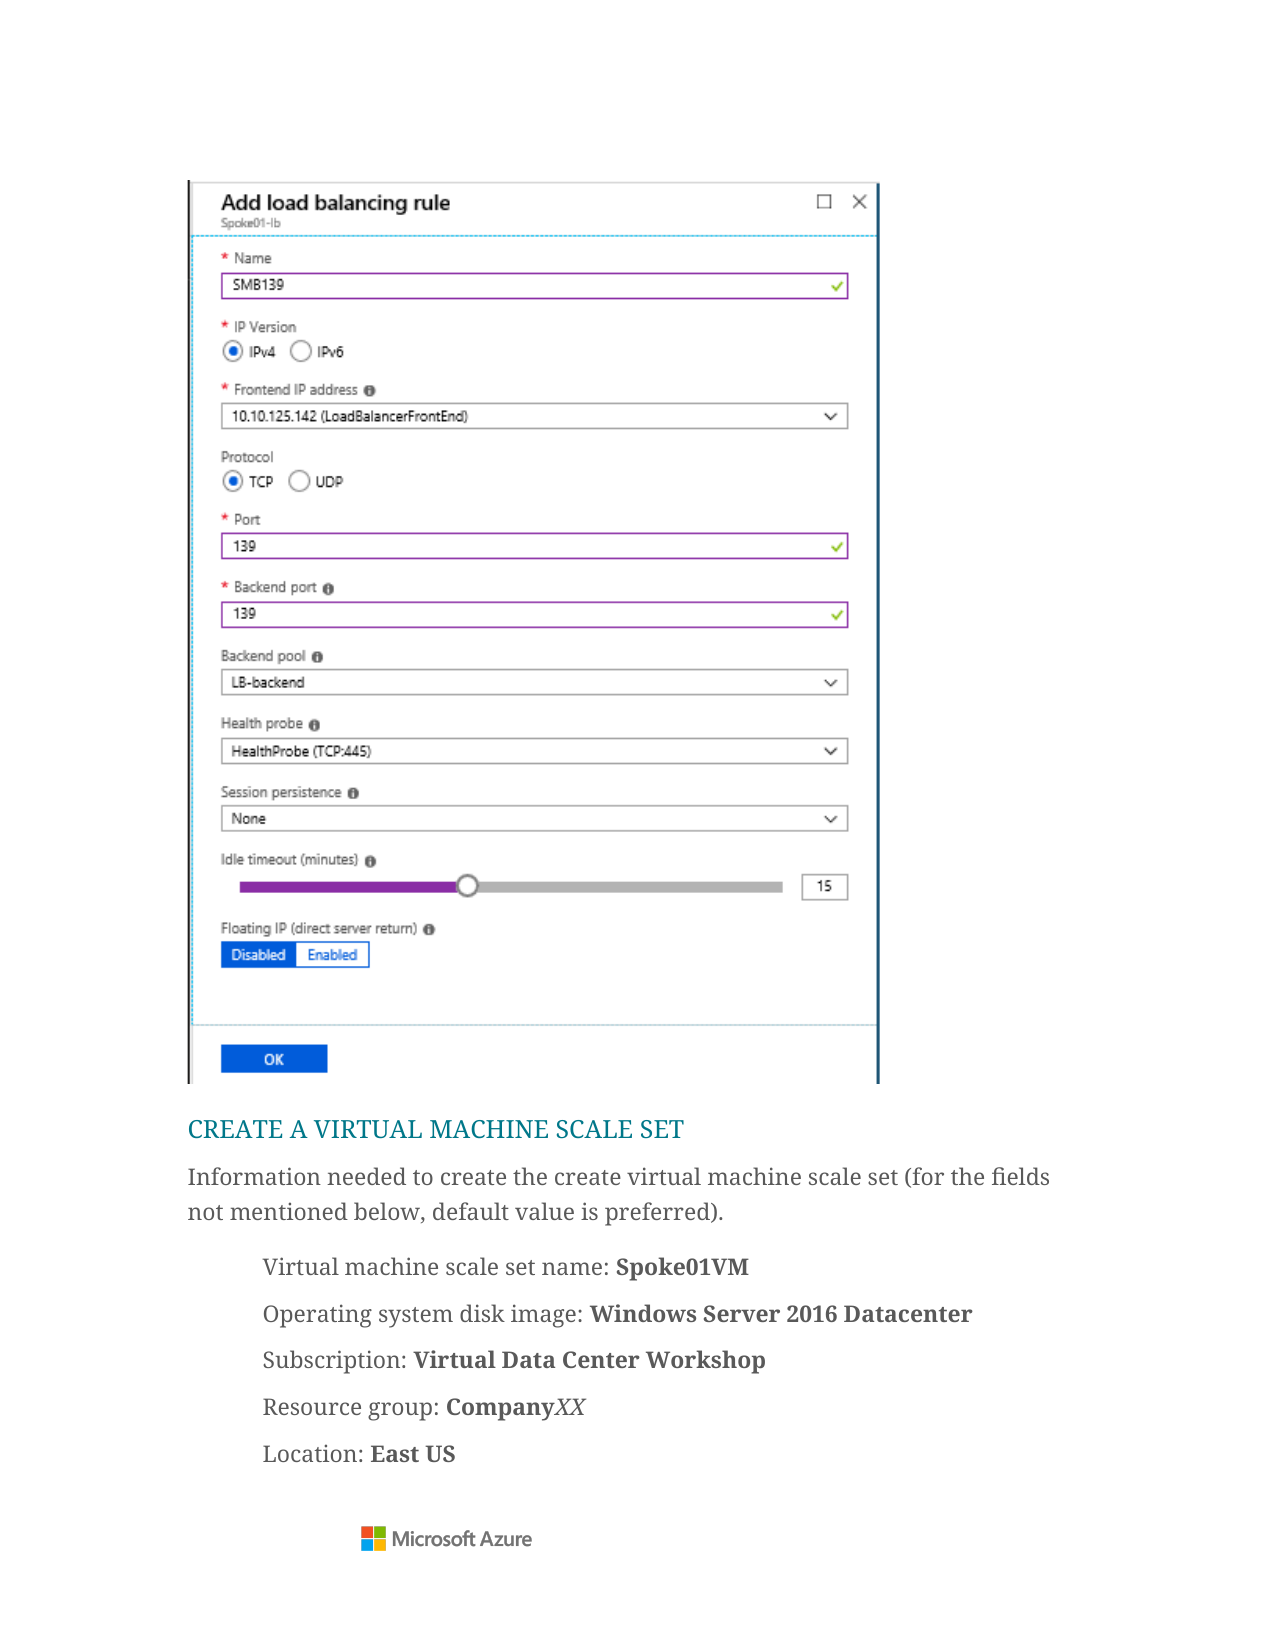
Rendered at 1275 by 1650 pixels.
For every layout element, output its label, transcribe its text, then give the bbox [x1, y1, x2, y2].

text Virtual machine scale set name: Spoke01VM [187, 1251, 1087, 1282]
text Location: East US [187, 1438, 1087, 1469]
text Resource group: CompanyXX [187, 1391, 1087, 1423]
text Operating system disk image: Windows Server 2016 Datacenter [187, 1298, 1087, 1329]
text Subscription: Virtual Data Center Workshop [187, 1344, 1087, 1376]
subtitle Create a Virtual machine scale set [187, 1111, 1087, 1145]
picture [337, 1502, 557, 1575]
picture [187, 180, 880, 1084]
text Information needed to create the create virtual machine scale set (for the fields not mentioned below, default value is preferred). [187, 1161, 1087, 1227]
